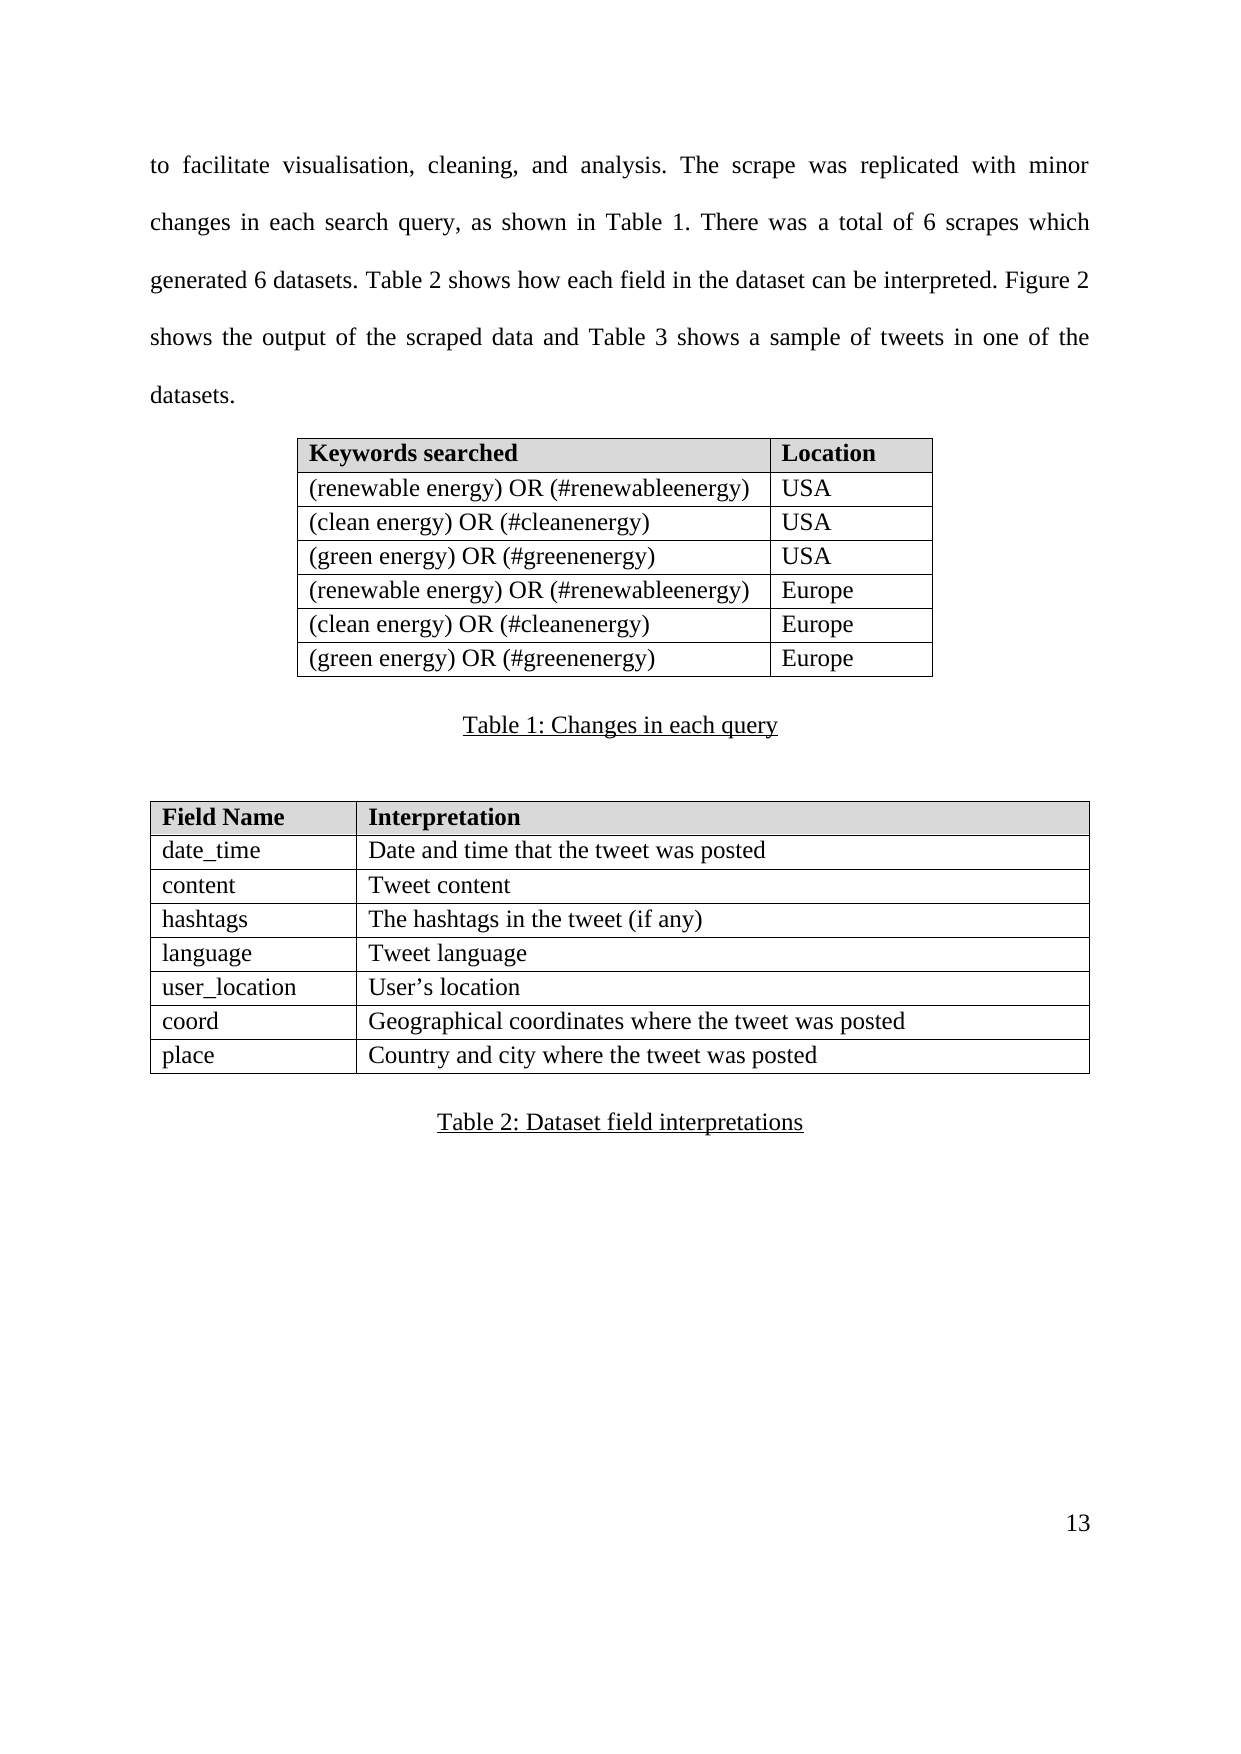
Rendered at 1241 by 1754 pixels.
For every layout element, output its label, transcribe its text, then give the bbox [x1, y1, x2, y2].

table_cell (clean energy) OR (#cleanenergy) [298, 507, 770, 540]
table_cell (green energy) OR (#greenenergy) [298, 643, 770, 676]
table_cell (clean energy) OR (#cleanenergy) [298, 609, 770, 642]
table_cell Geographical coordinates where the tweet was posted [357, 1006, 1089, 1039]
table_cell date_time [151, 836, 356, 869]
table_cell Date and time that the tweet was posted [357, 836, 1089, 869]
table_cell user_location [151, 972, 356, 1005]
table_header Interpretation [357, 802, 1089, 834]
table_cell Country and city where the tweet was posted [357, 1040, 1089, 1073]
table_cell language [151, 938, 356, 971]
table_header Location [771, 439, 932, 472]
table_cell The hashtags in the tweet (if any) [357, 904, 1089, 937]
text Table 2: Dataset field interpretations [150, 1107, 1090, 1136]
table_header Field Name [151, 802, 356, 834]
table_cell Europe [771, 575, 932, 608]
text Table 1: Changes in each query [150, 710, 1090, 739]
table_cell place [151, 1040, 356, 1073]
table_cell Europe [771, 609, 932, 642]
table_cell (renewable energy) OR (#renewableenergy) [298, 473, 770, 506]
table_cell (renewable energy) OR (#renewableenergy) [298, 575, 770, 608]
table_cell (green energy) OR (#greenenergy) [298, 541, 770, 574]
table_cell USA [771, 507, 932, 540]
table_cell Europe [771, 643, 932, 676]
table_cell User’s location [357, 972, 1089, 1005]
table_cell content [151, 870, 356, 903]
table_cell USA [771, 473, 932, 506]
table_header Keywords searched [298, 439, 770, 472]
table_cell hashtags [151, 904, 356, 937]
table_cell coord [151, 1006, 356, 1039]
table_cell Tweet language [357, 938, 1089, 971]
table_cell Tweet content [357, 870, 1089, 903]
table_cell USA [771, 541, 932, 574]
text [150, 150, 1090, 409]
